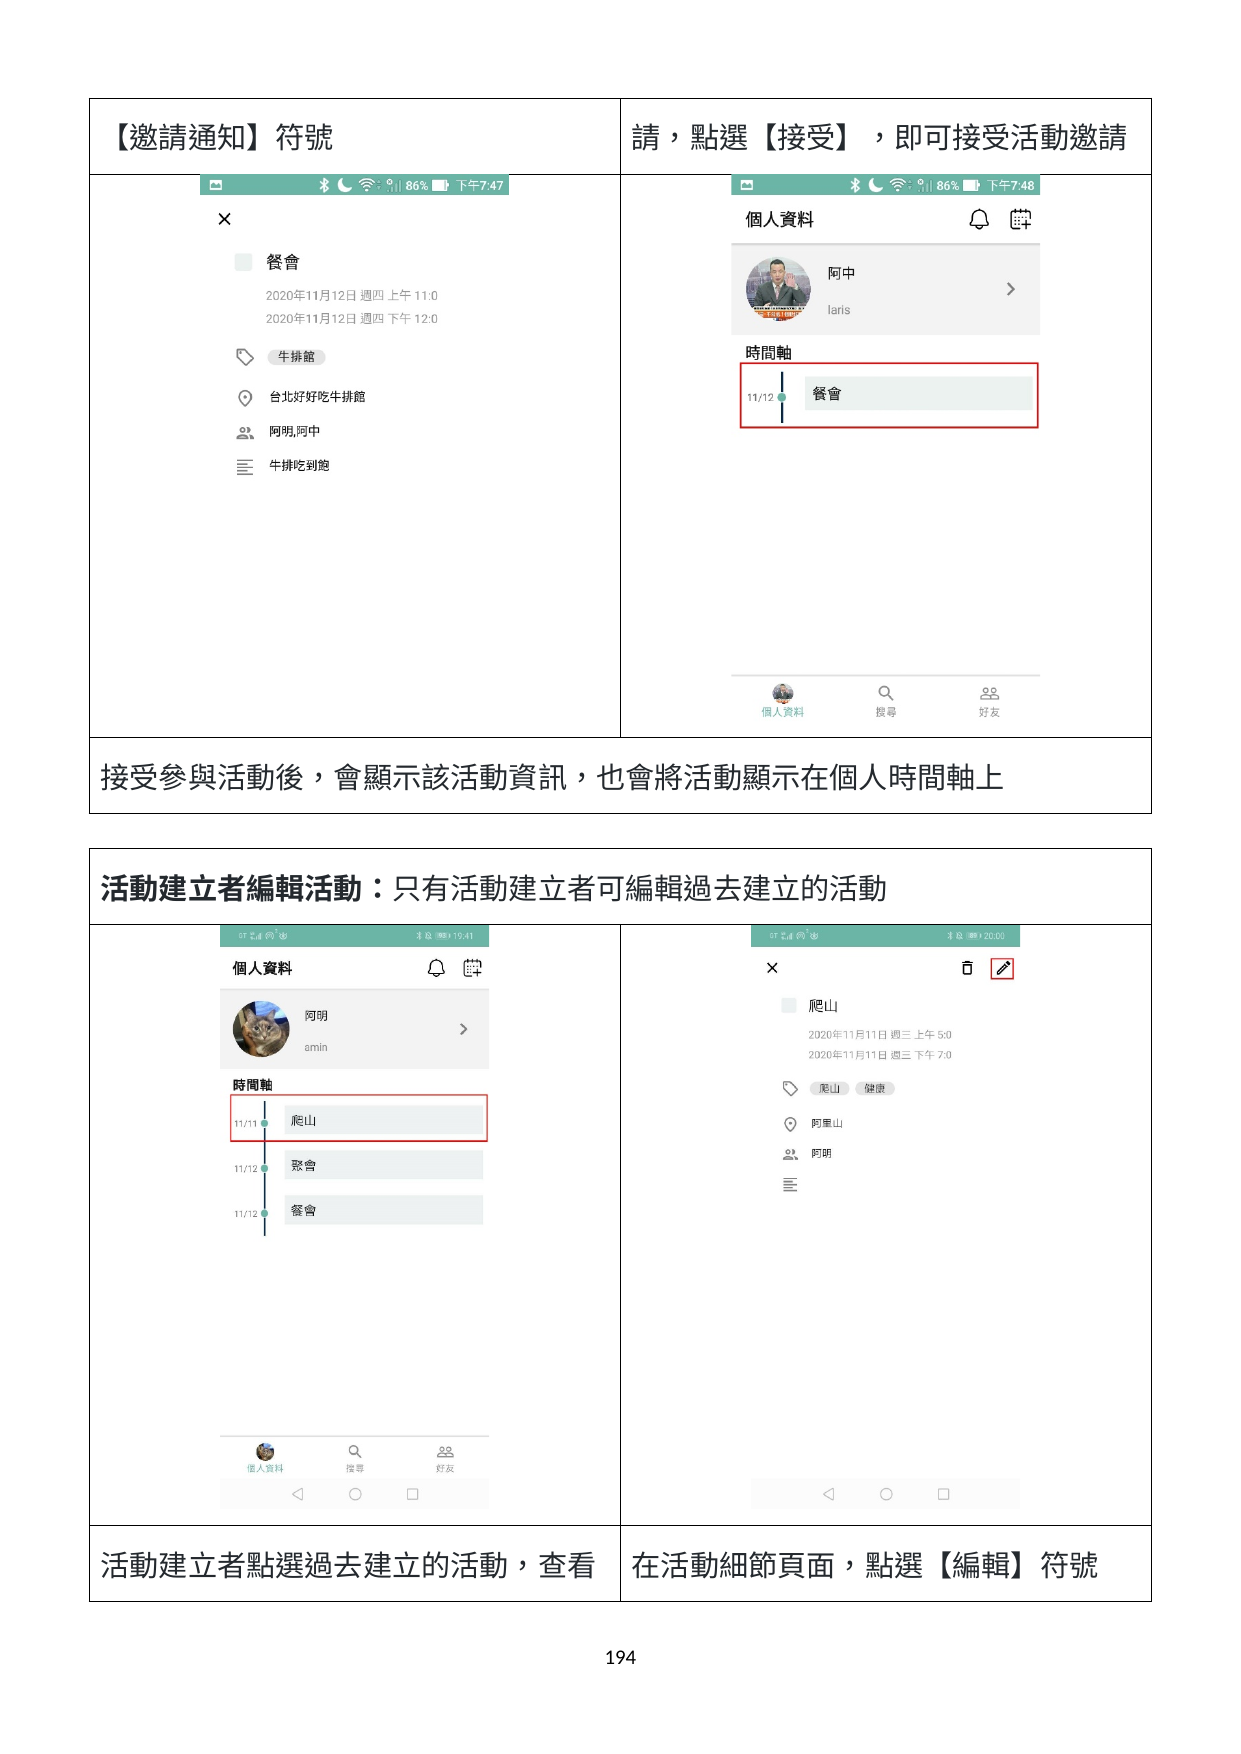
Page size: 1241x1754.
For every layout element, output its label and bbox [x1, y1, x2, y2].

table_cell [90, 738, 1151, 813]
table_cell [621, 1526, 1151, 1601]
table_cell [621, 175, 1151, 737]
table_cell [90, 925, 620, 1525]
picture [200, 174, 509, 724]
picture [751, 925, 1021, 1509]
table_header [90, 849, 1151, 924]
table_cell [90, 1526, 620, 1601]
picture [731, 174, 1040, 724]
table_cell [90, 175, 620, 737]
picture [220, 925, 490, 1509]
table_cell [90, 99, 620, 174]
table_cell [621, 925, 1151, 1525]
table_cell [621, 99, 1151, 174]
